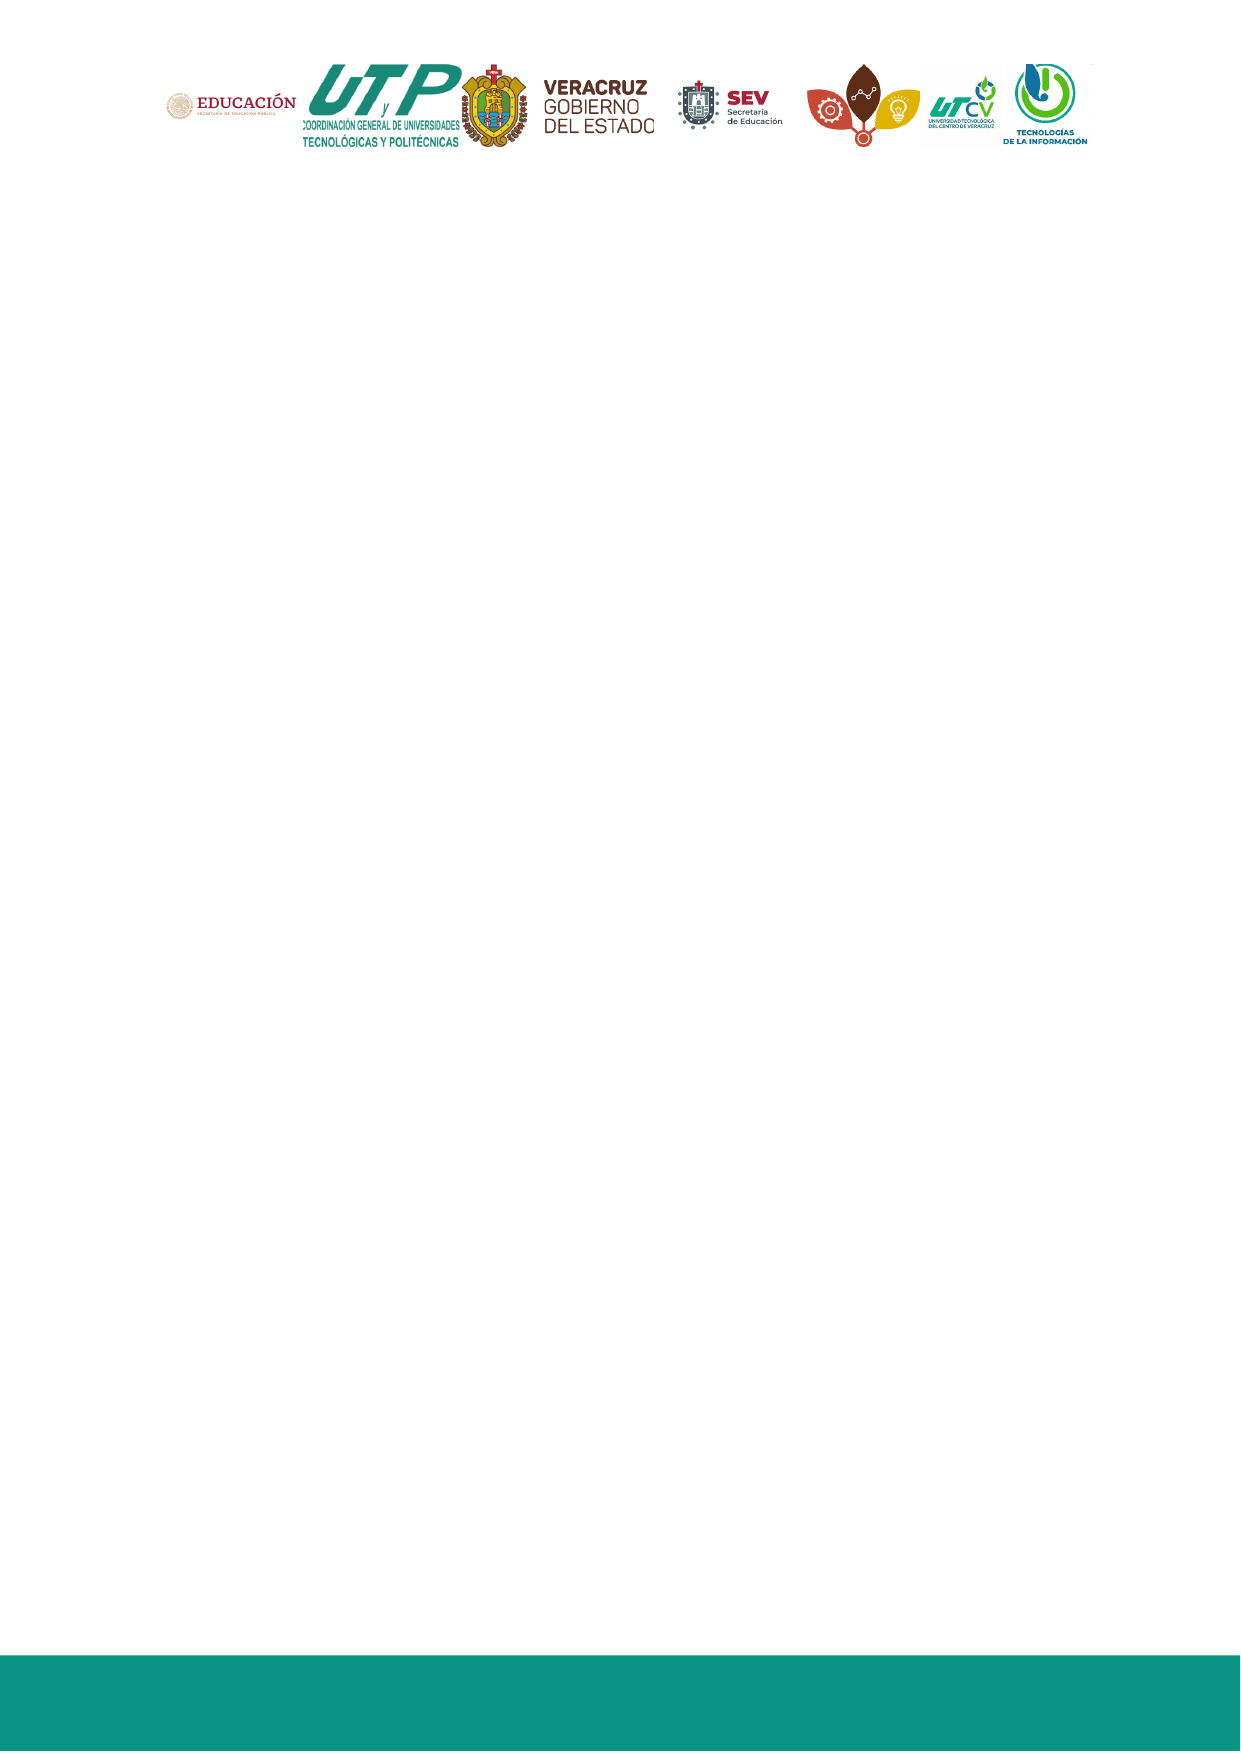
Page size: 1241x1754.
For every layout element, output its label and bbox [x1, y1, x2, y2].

picture [159, 64, 1093, 148]
